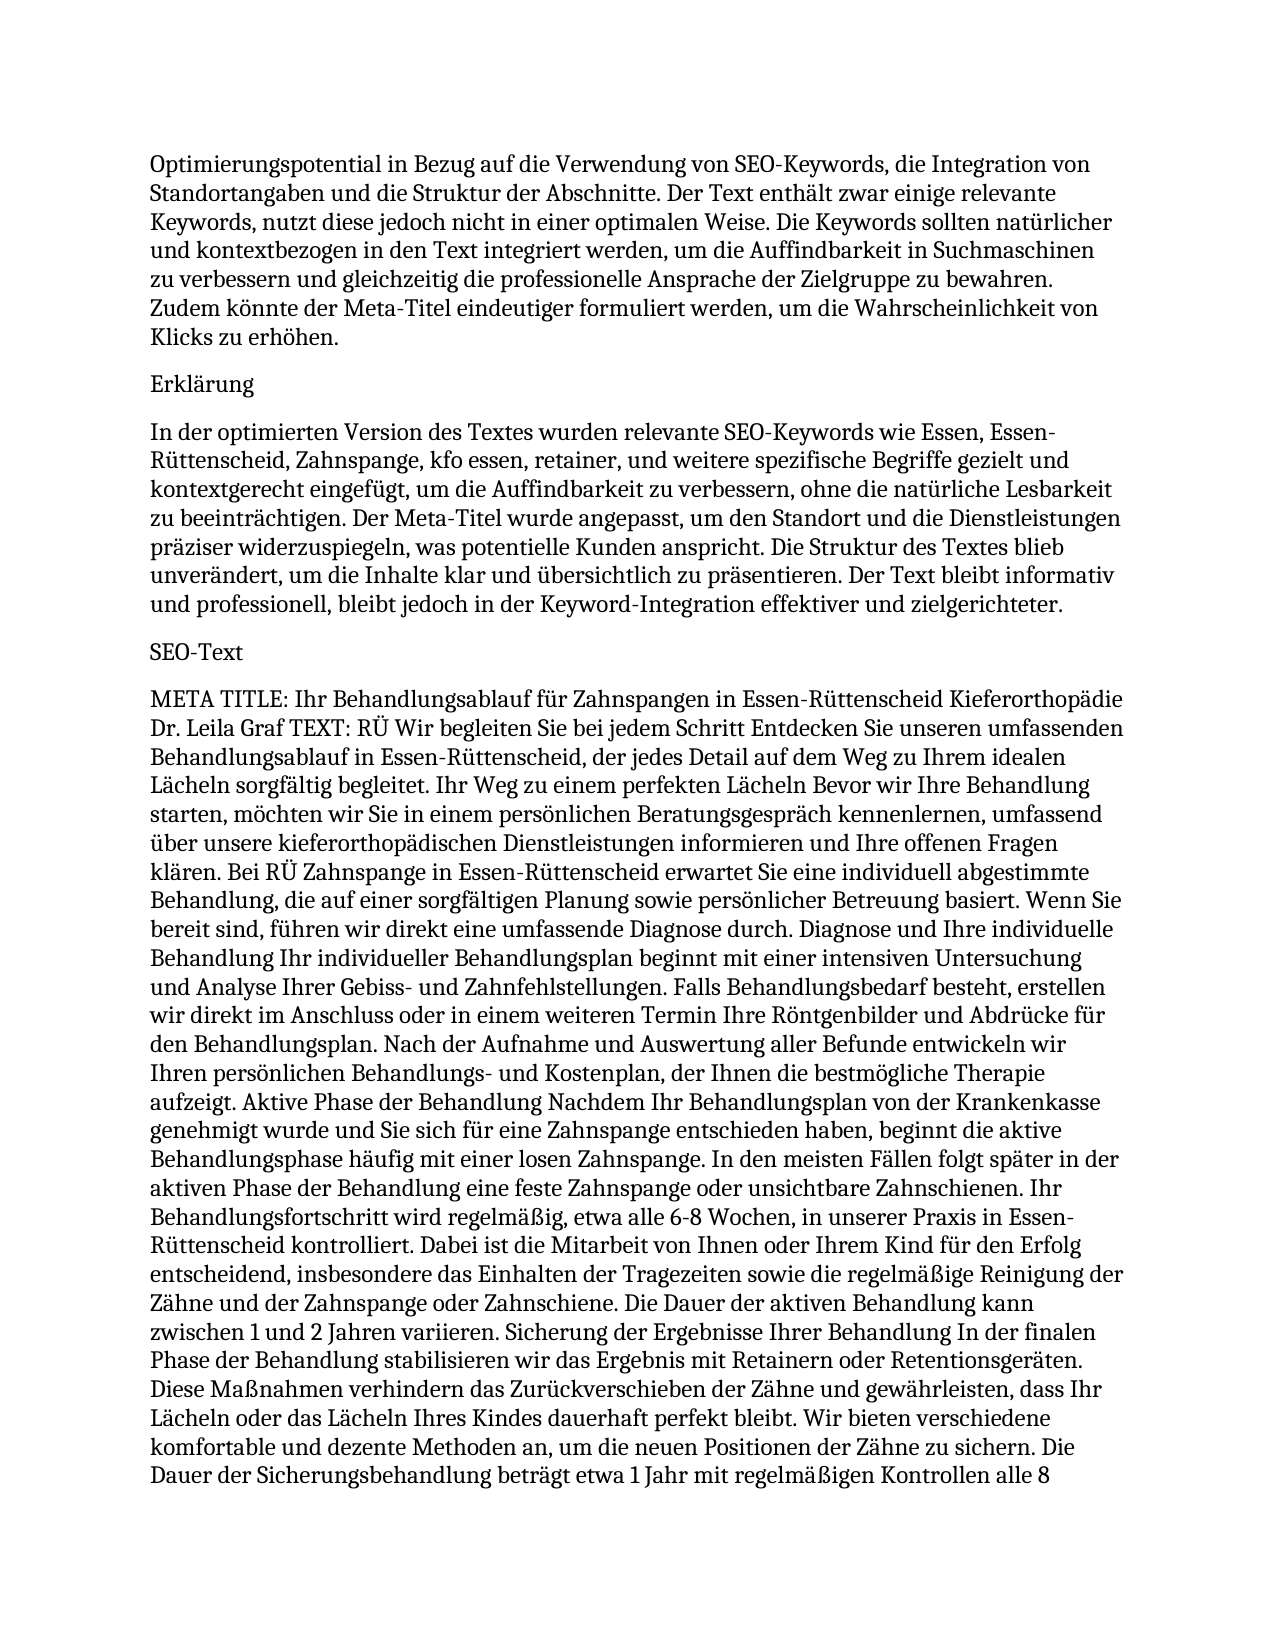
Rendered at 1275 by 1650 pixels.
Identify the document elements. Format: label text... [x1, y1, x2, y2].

text In der optimierten Version des Textes wurden relevante SEO-Keywords wie Essen, Essen-Rüttenscheid, Zahnspange, kfo essen, retainer, und weitere spezifische Begriffe gezielt und kontextgerecht eingefügt, um die Auffindbarkeit zu verbessern, ohne die natürliche Lesbarkeit zu beeinträchtigen. Der Meta-Titel wurde angepasst, um den Standort und die Dienstleistungen präziser widerzuspiegeln, was potentielle Kunden anspricht. Die Struktur des Textes blieb unverändert, um die Inhalte klar und übersichtlich zu präsentieren. Der Text bleibt informativ und professionell, bleibt jedoch in der Keyword-Integration effektiver und zielgerichteter. [150, 417, 1125, 619]
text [150, 150, 1125, 351]
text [150, 685, 1125, 1490]
text SEO-Text [150, 637, 1125, 666]
text Erklärung [150, 370, 1125, 399]
